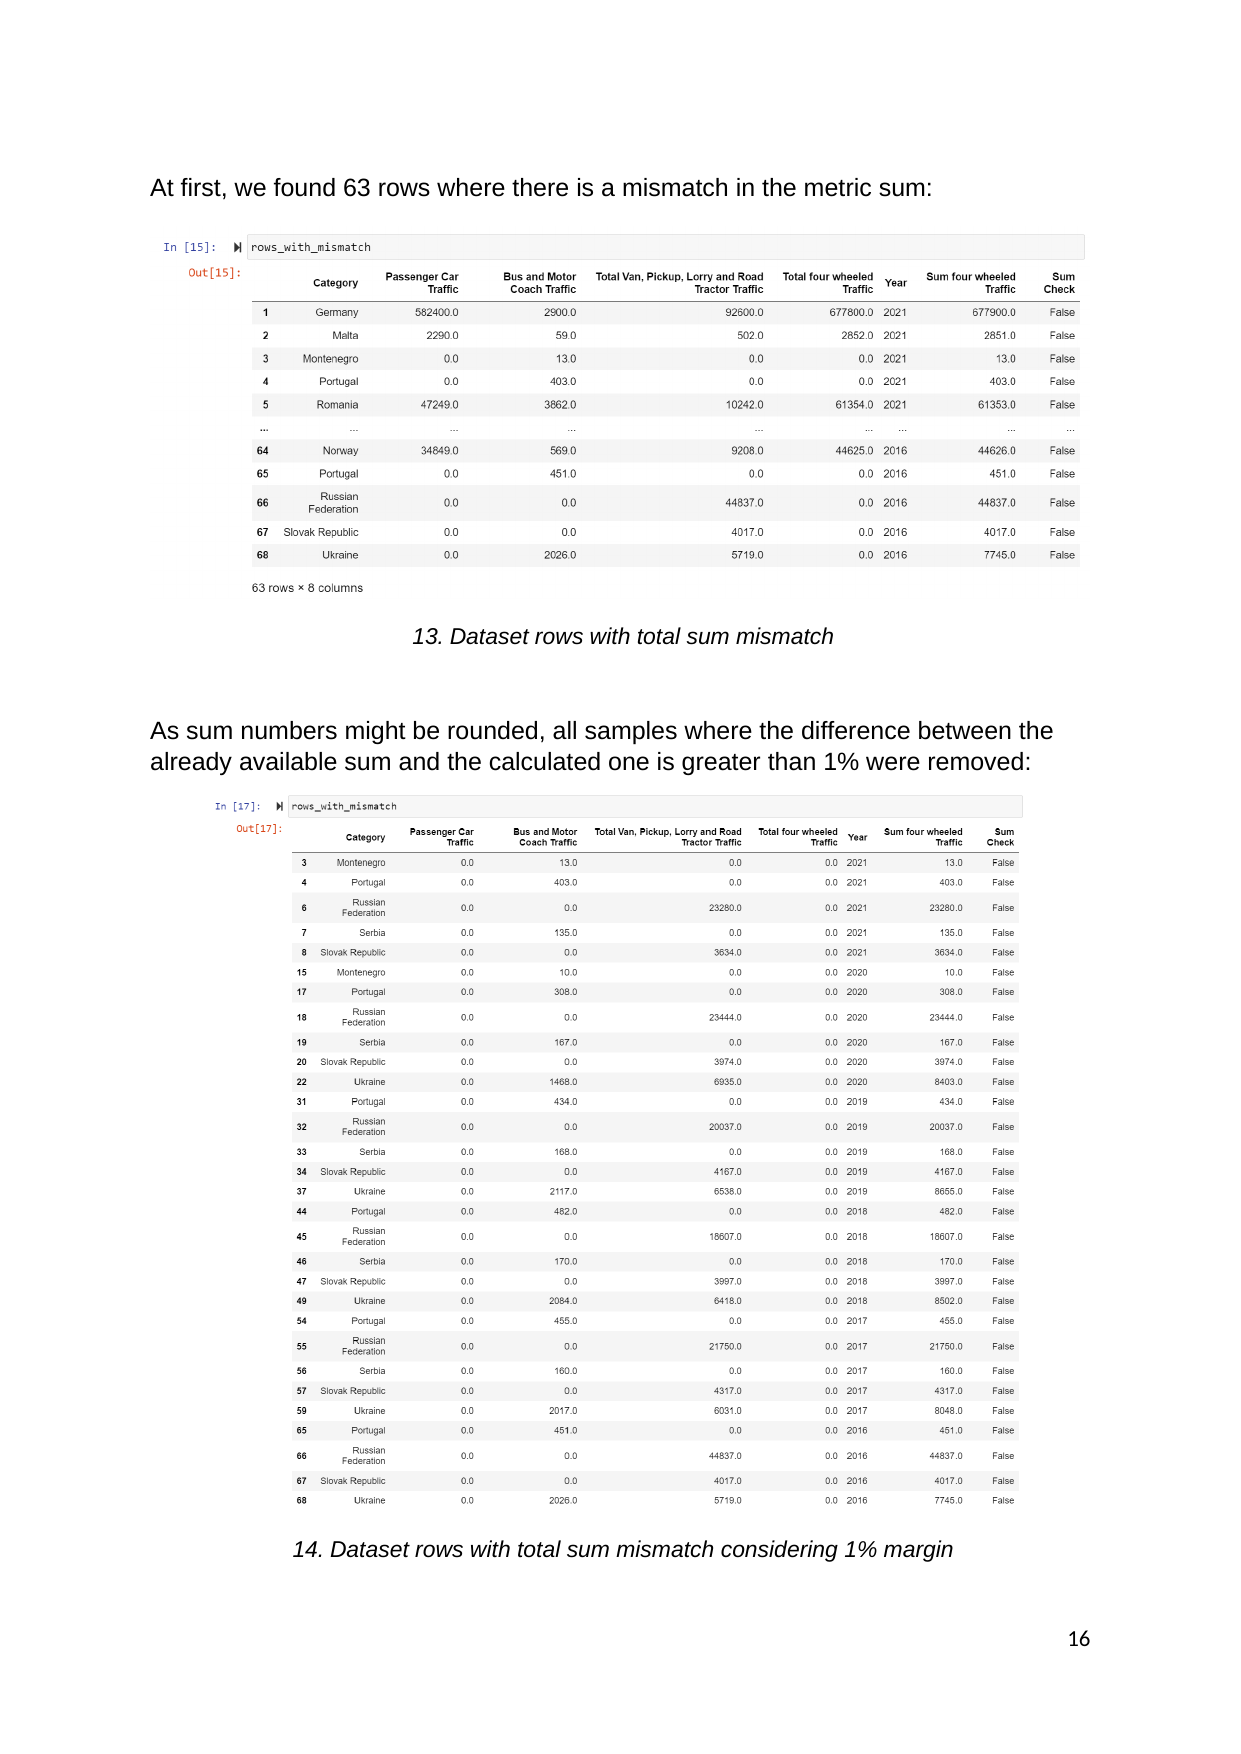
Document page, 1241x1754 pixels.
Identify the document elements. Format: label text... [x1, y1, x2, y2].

list Dataset rows with total sum mismatch [187, 623, 1061, 649]
list Dataset rows with total sum mismatch considering 1% margin [187, 1536, 1061, 1562]
text As sum numbers might be rounded, all samples where the difference between the already available sum and the calculated one is greater than 1% were removed: [150, 716, 1090, 776]
text At first, we found 63 rows where there is a mismatch in the metric sum: [150, 173, 1061, 202]
picture [214, 794, 1026, 1511]
picture [150, 226, 1091, 599]
